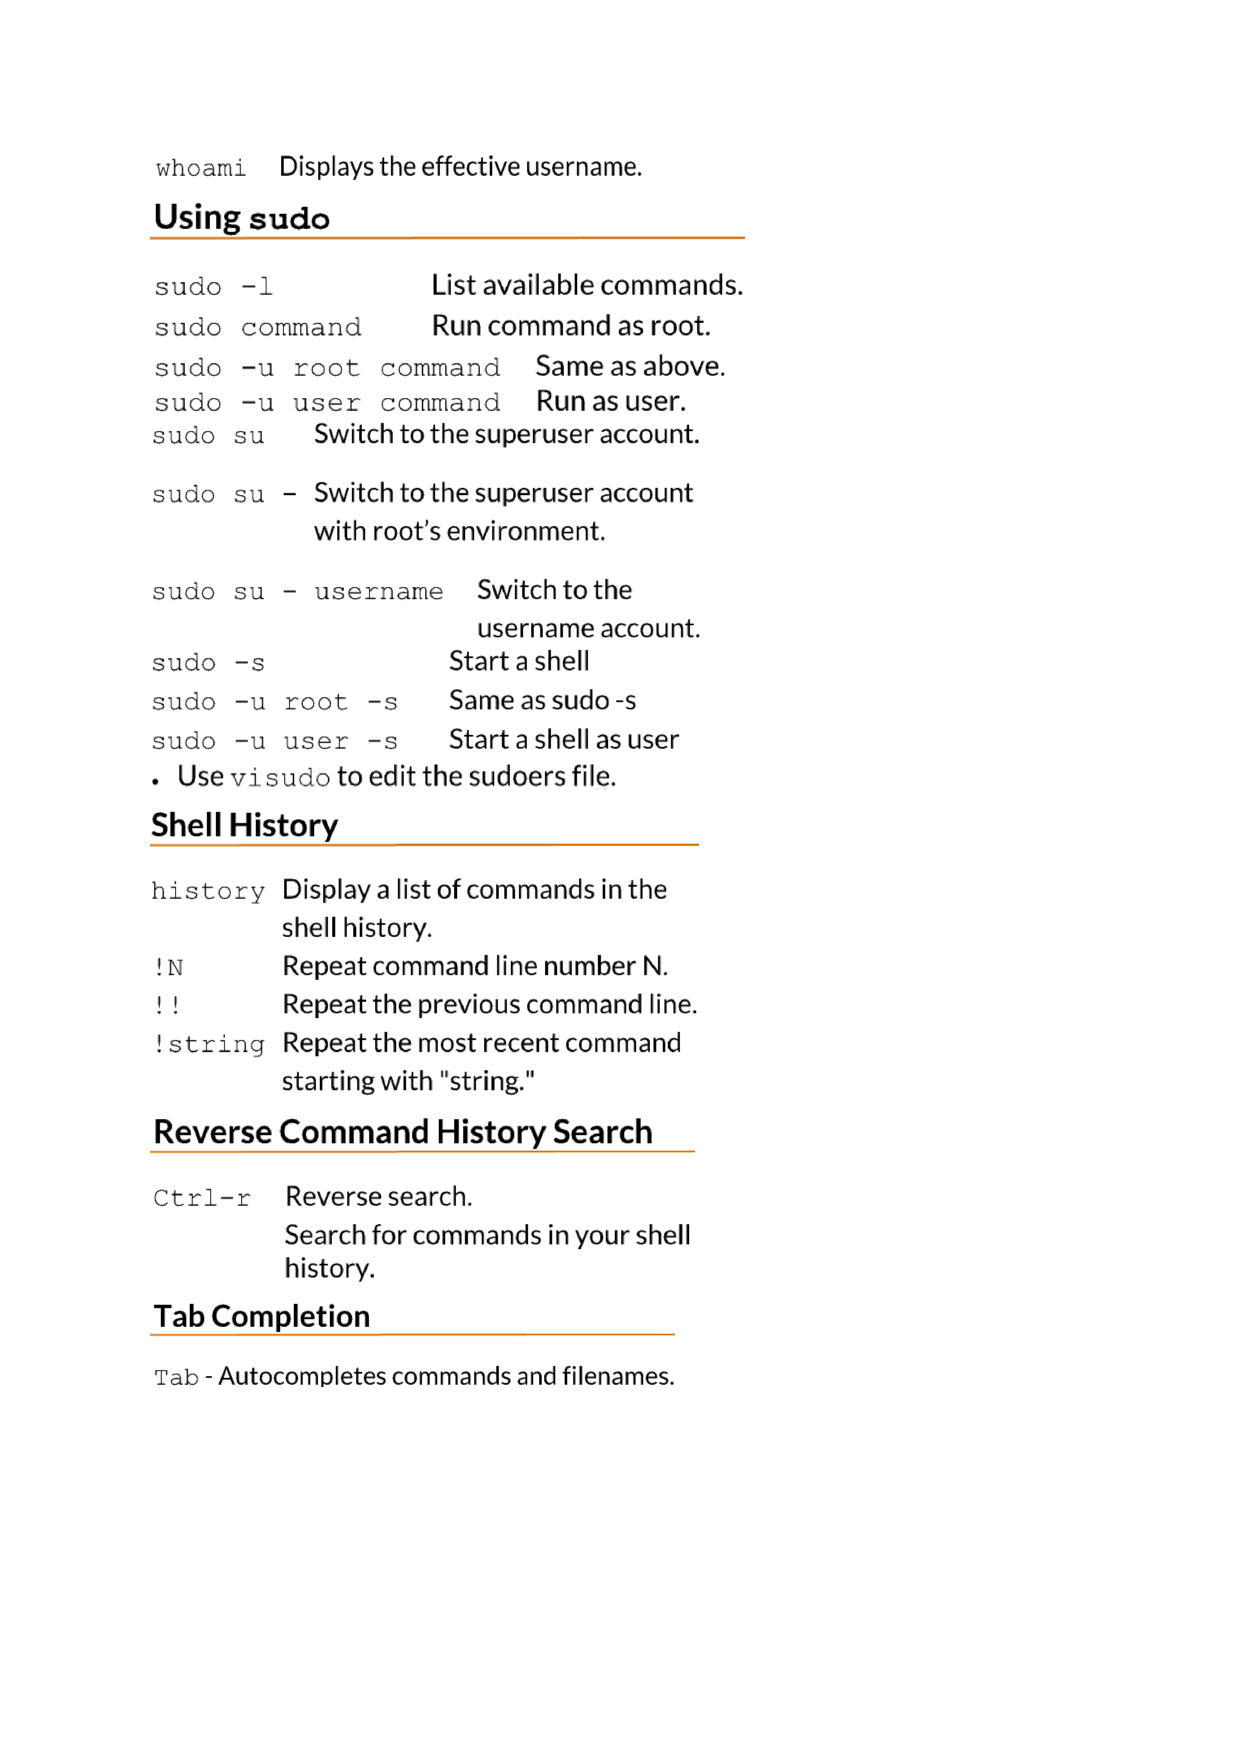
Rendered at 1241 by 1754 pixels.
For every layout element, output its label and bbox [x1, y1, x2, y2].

picture [150, 1300, 675, 1387]
picture [150, 420, 704, 641]
picture [150, 757, 619, 790]
picture [150, 1114, 695, 1282]
picture [150, 642, 682, 756]
picture [150, 150, 645, 182]
picture [150, 200, 746, 418]
picture [150, 808, 699, 1096]
